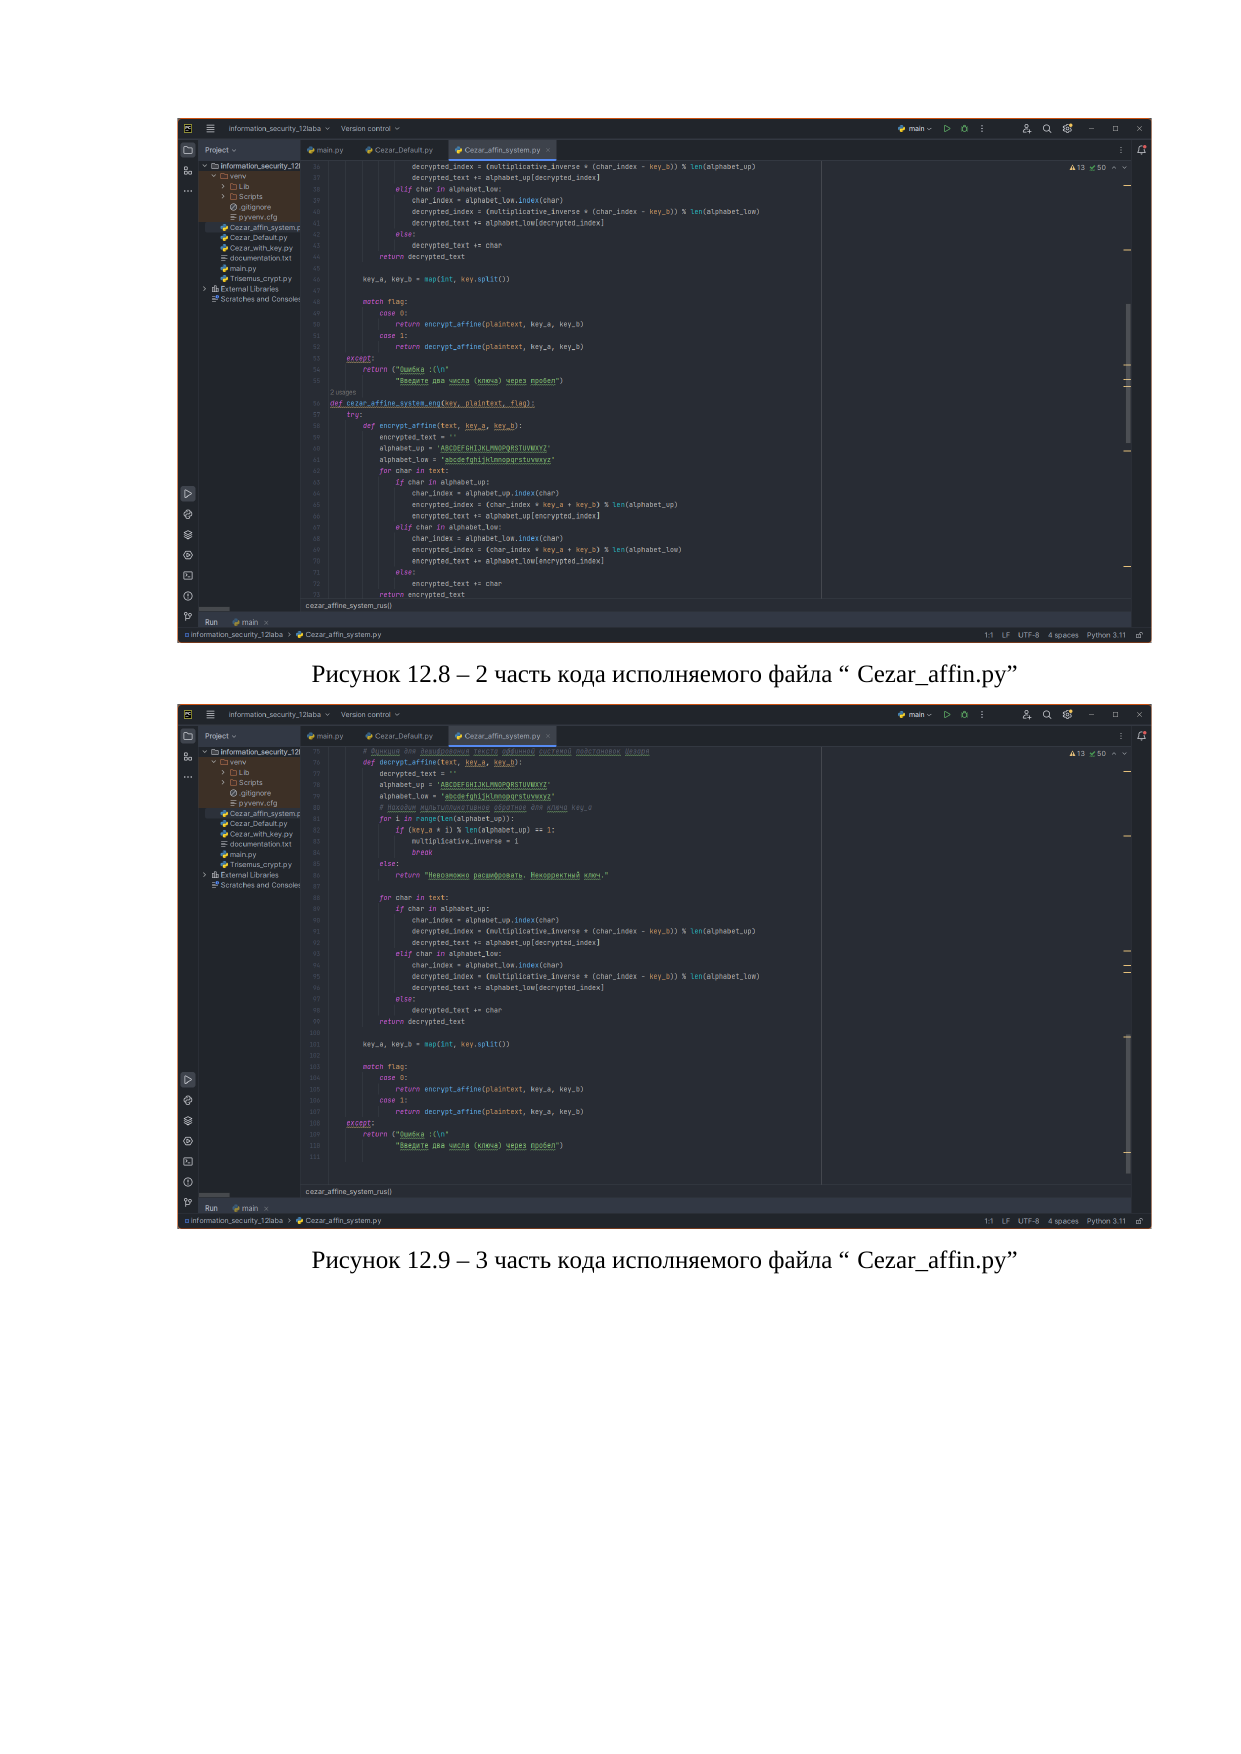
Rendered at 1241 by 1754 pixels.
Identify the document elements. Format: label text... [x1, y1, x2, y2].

text Рисунок 12.8 – 2 часть кода исполняемого файла “ Cezar_affin.py” [177, 659, 1152, 688]
text Рисунок 12.9 – 3 часть кода исполняемого файла “ Cezar_affin.py” [177, 1245, 1152, 1274]
picture [177, 704, 1152, 1229]
picture [177, 118, 1152, 643]
